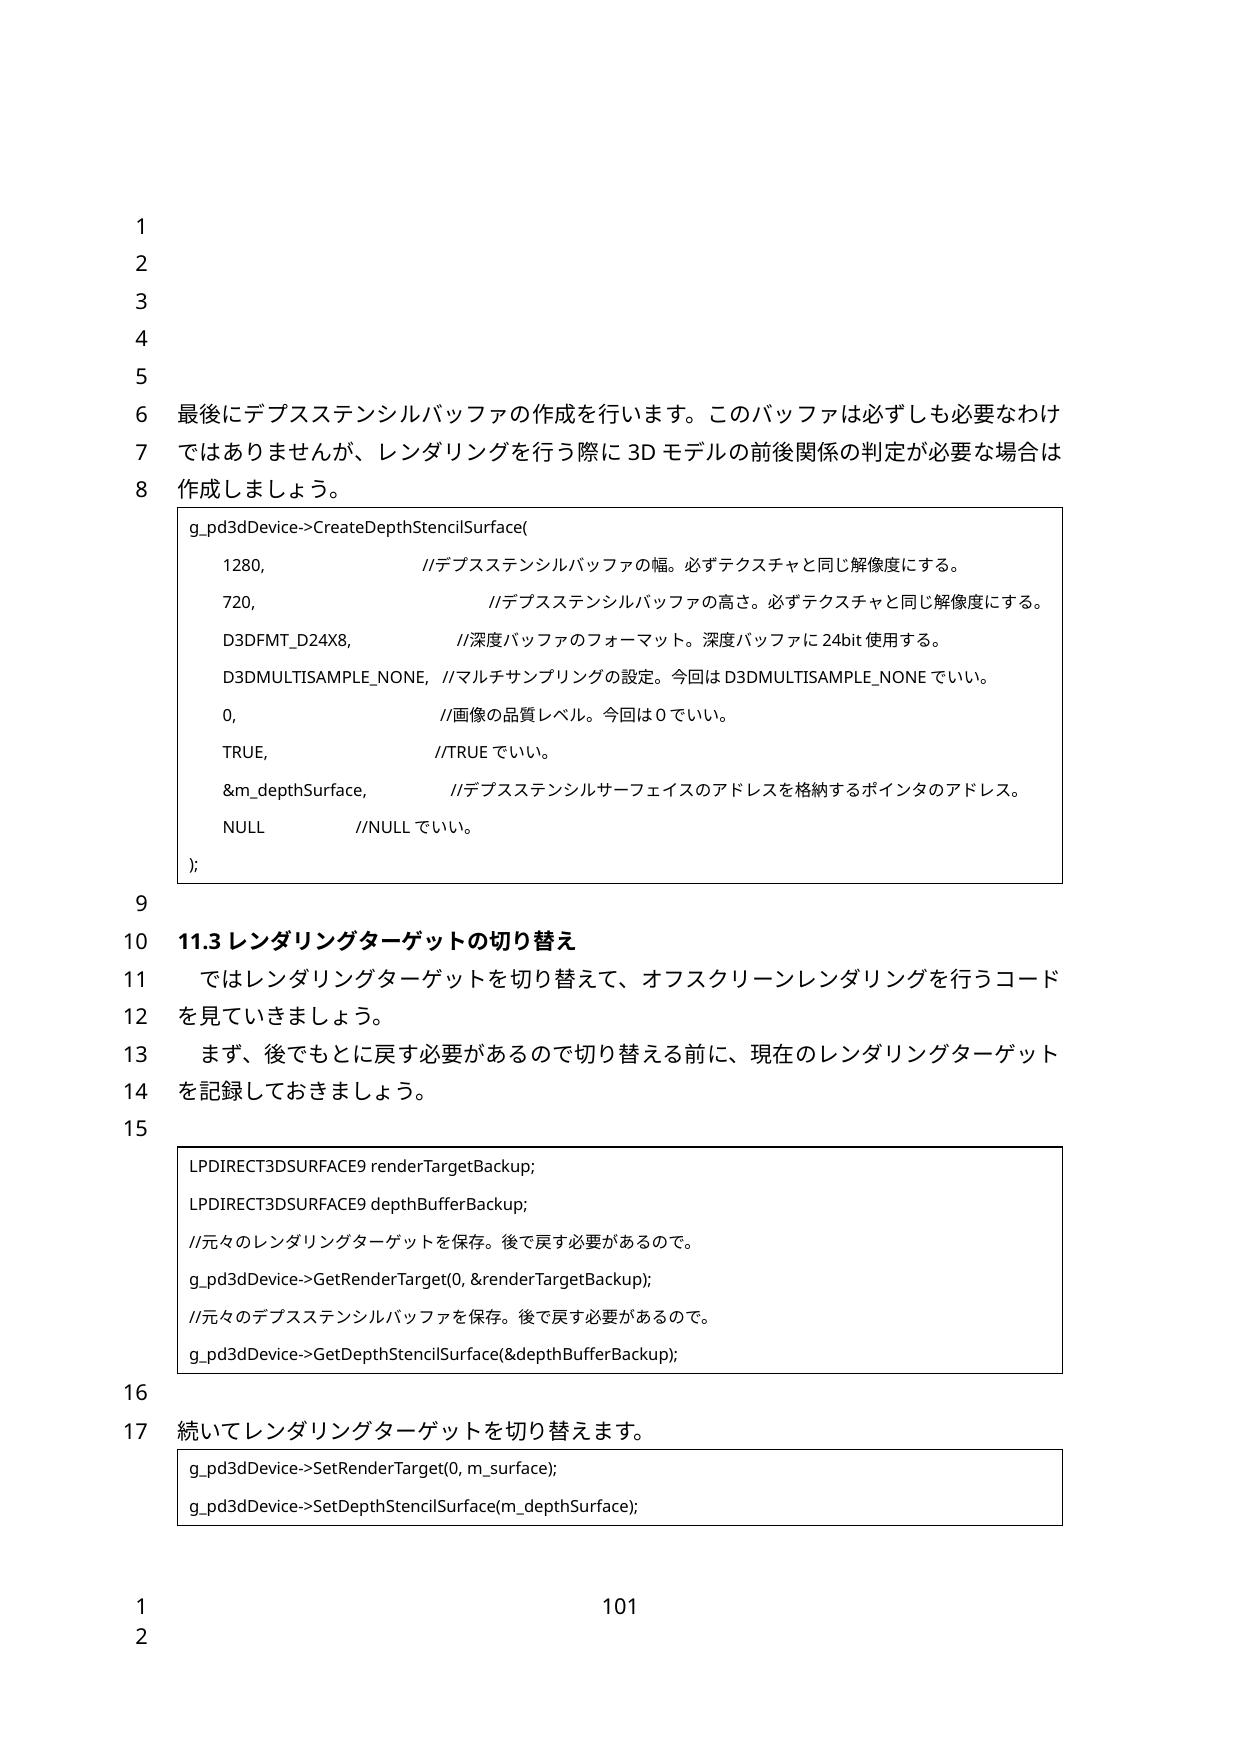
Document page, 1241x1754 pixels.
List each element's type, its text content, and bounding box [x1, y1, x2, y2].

text 最後にデプスステンシルバッファの作成を行います。このバッファは必ずしも必要なわけではありませんが、レンダリングを行う際に3Dモデルの前後関係の判定が必要な場合は作成しましょう。 [177, 394, 1063, 507]
text まず、後でもとに戻す必要があるので切り替える前に、現在のレンダリングターゲットを記録しておきましょう。 [177, 1034, 1063, 1109]
text 11.3 レンダリングターゲットの切り替え [177, 921, 1063, 959]
table_header g_pd3dDevice->CreateDepthStencilSurface( 1280, //デプスステンシルバッファの幅。必ずテクスチャと同じ解像度にする。 720, //デプスステンシルバッファの高さ。必ずテクスチャと同じ解像度にする。 D3DFMT_D24X8, //深度バッファのフォーマット。深度バッファに24bit使用する。 D3DMULTISAMPLE_NONE, //マルチサンプリングの設定。今回はD3DMULTISAMPLE_NONEでいい。 0, //画像の品質レベル。今回は０でいい。 TRUE, //TRUEでいい。 &m_depthSurface, //デプスステンシルサーフェイスのアドレスを格納するポインタのアドレス。 NULL //NULLでいい。 ); [178, 508, 1062, 883]
text 続いてレンダリングターゲットを切り替えます。 [177, 1411, 1063, 1448]
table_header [178, 1450, 1062, 1524]
table_header LPDIRECT3DSURFACE9 renderTargetBackup; LPDIRECT3DSURFACE9 depthBufferBackup; //元々のレンダリングターゲットを保存。後で戻す必要があるので。 g_pd3dDevice->GetRenderTarget(0, &renderTargetBackup); //元々のデプスステンシルバッファを保存。後で戻す必要があるので。 g_pd3dDevice->GetDepthStencilSurface(&depthBufferBackup); [178, 1148, 1062, 1372]
text ではレンダリングターゲットを切り替えて、オフスクリーンレンダリングを行うコードを見ていきましょう。 [177, 959, 1063, 1034]
